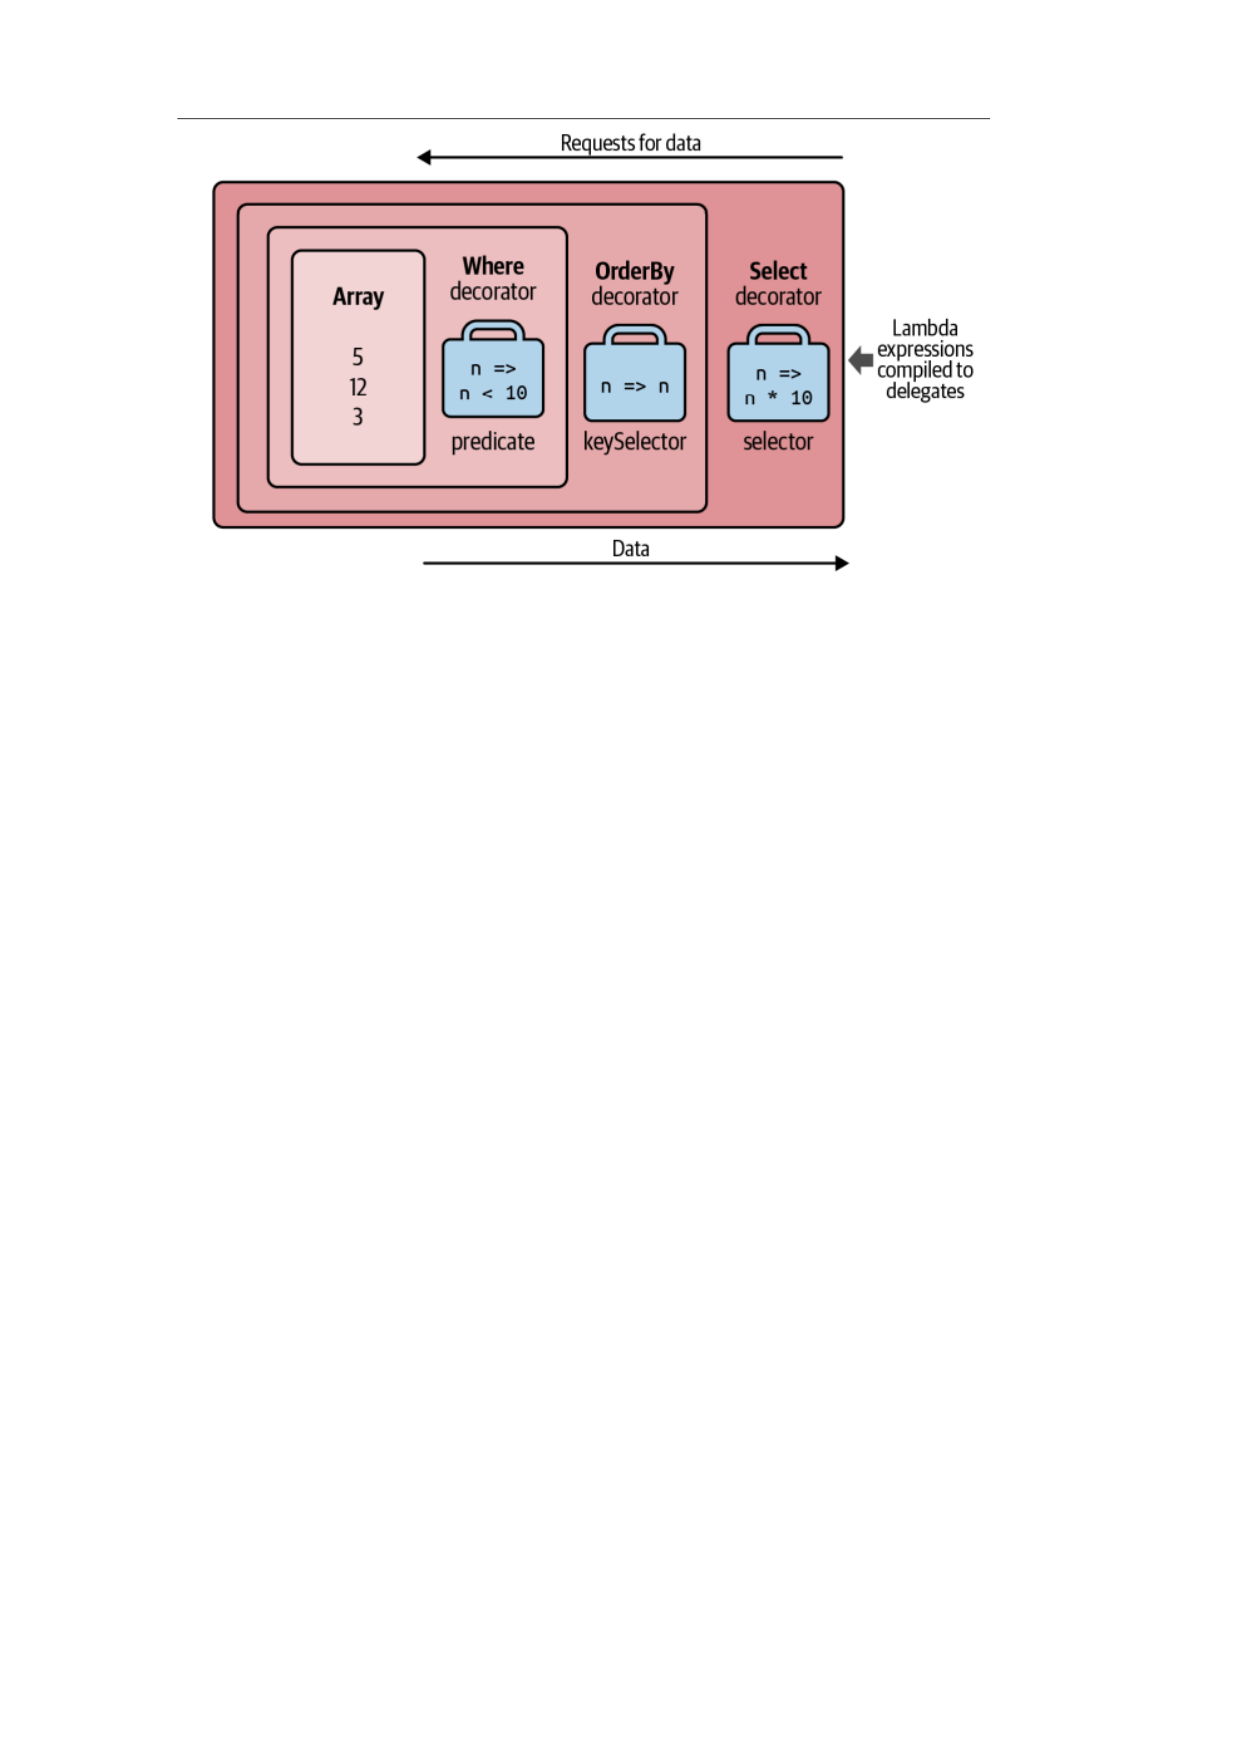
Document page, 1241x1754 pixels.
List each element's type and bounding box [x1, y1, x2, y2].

picture [177, 118, 990, 579]
